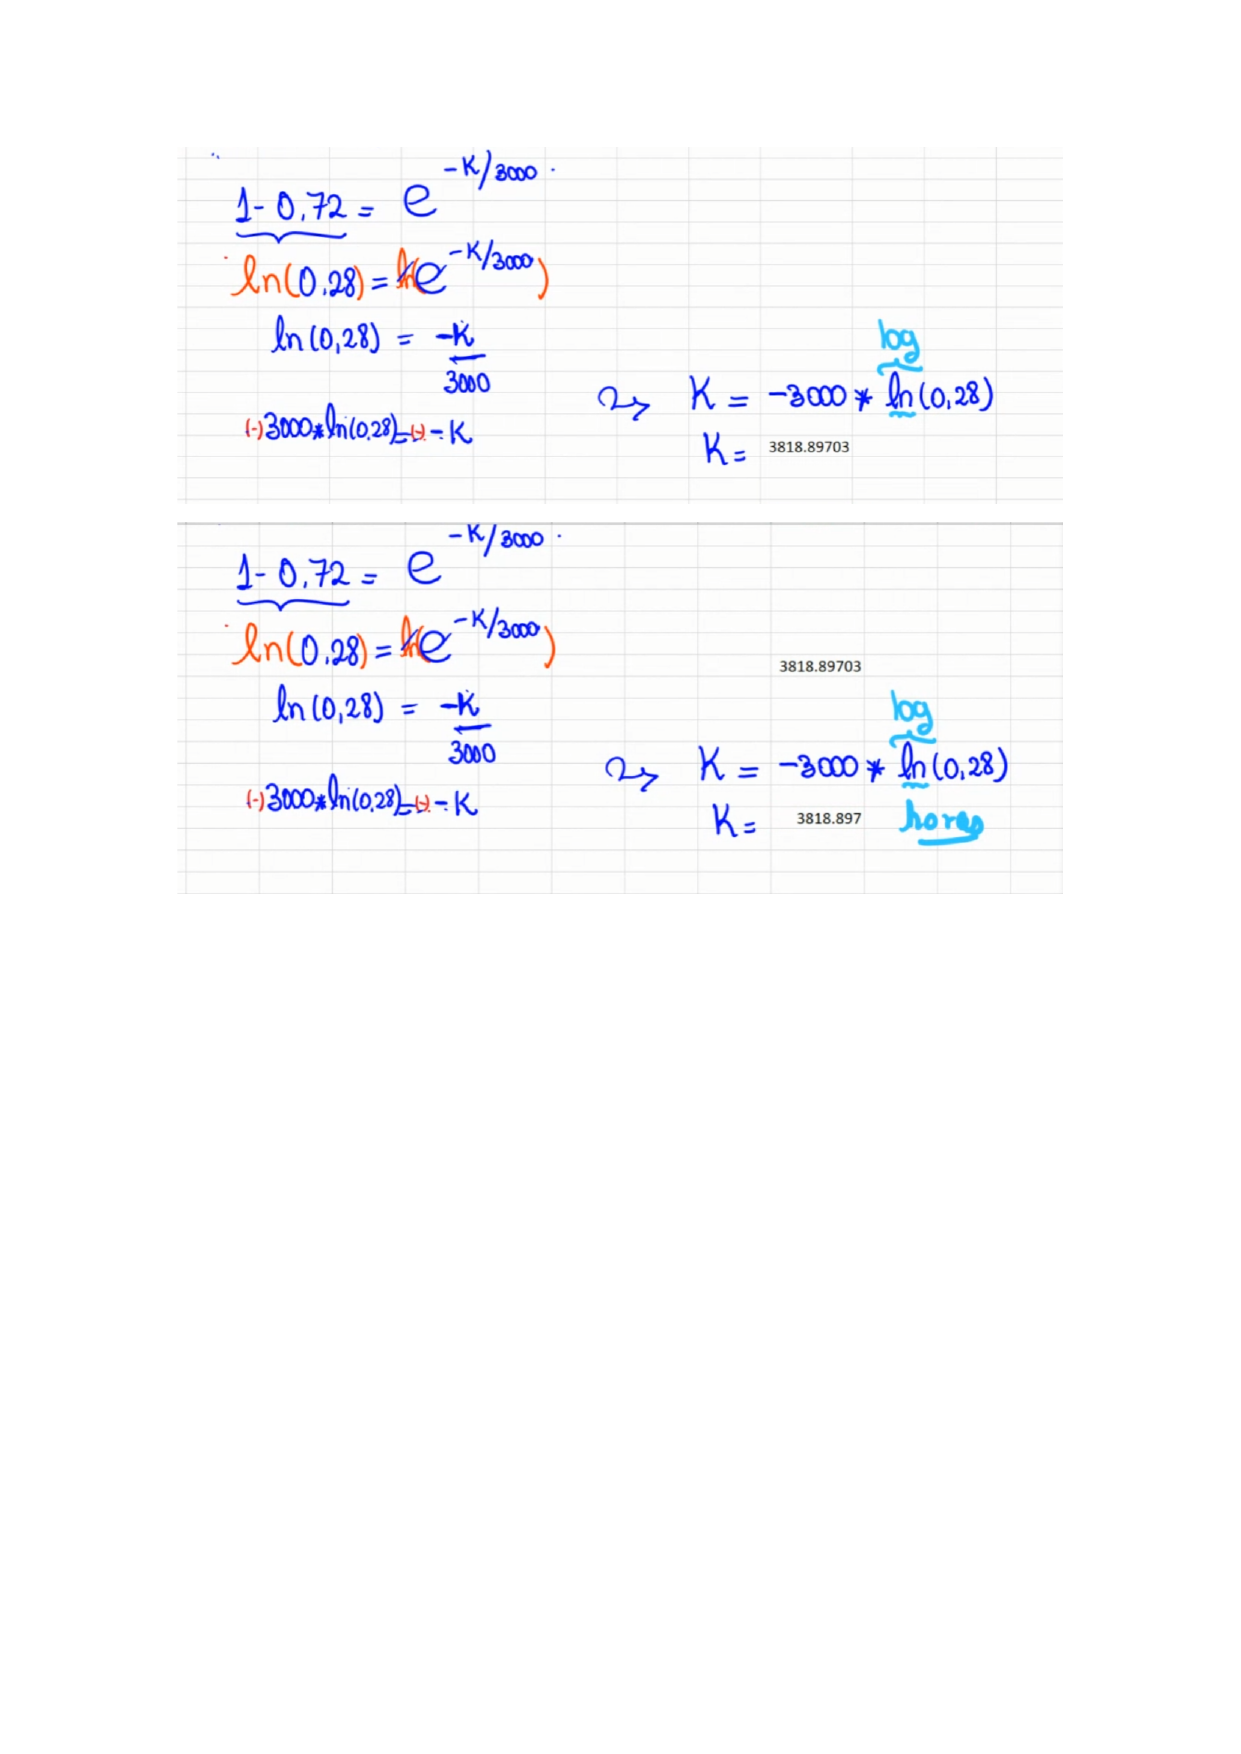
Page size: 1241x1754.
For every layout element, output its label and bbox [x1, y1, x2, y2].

picture [177, 147, 1063, 504]
picture [177, 522, 1063, 894]
